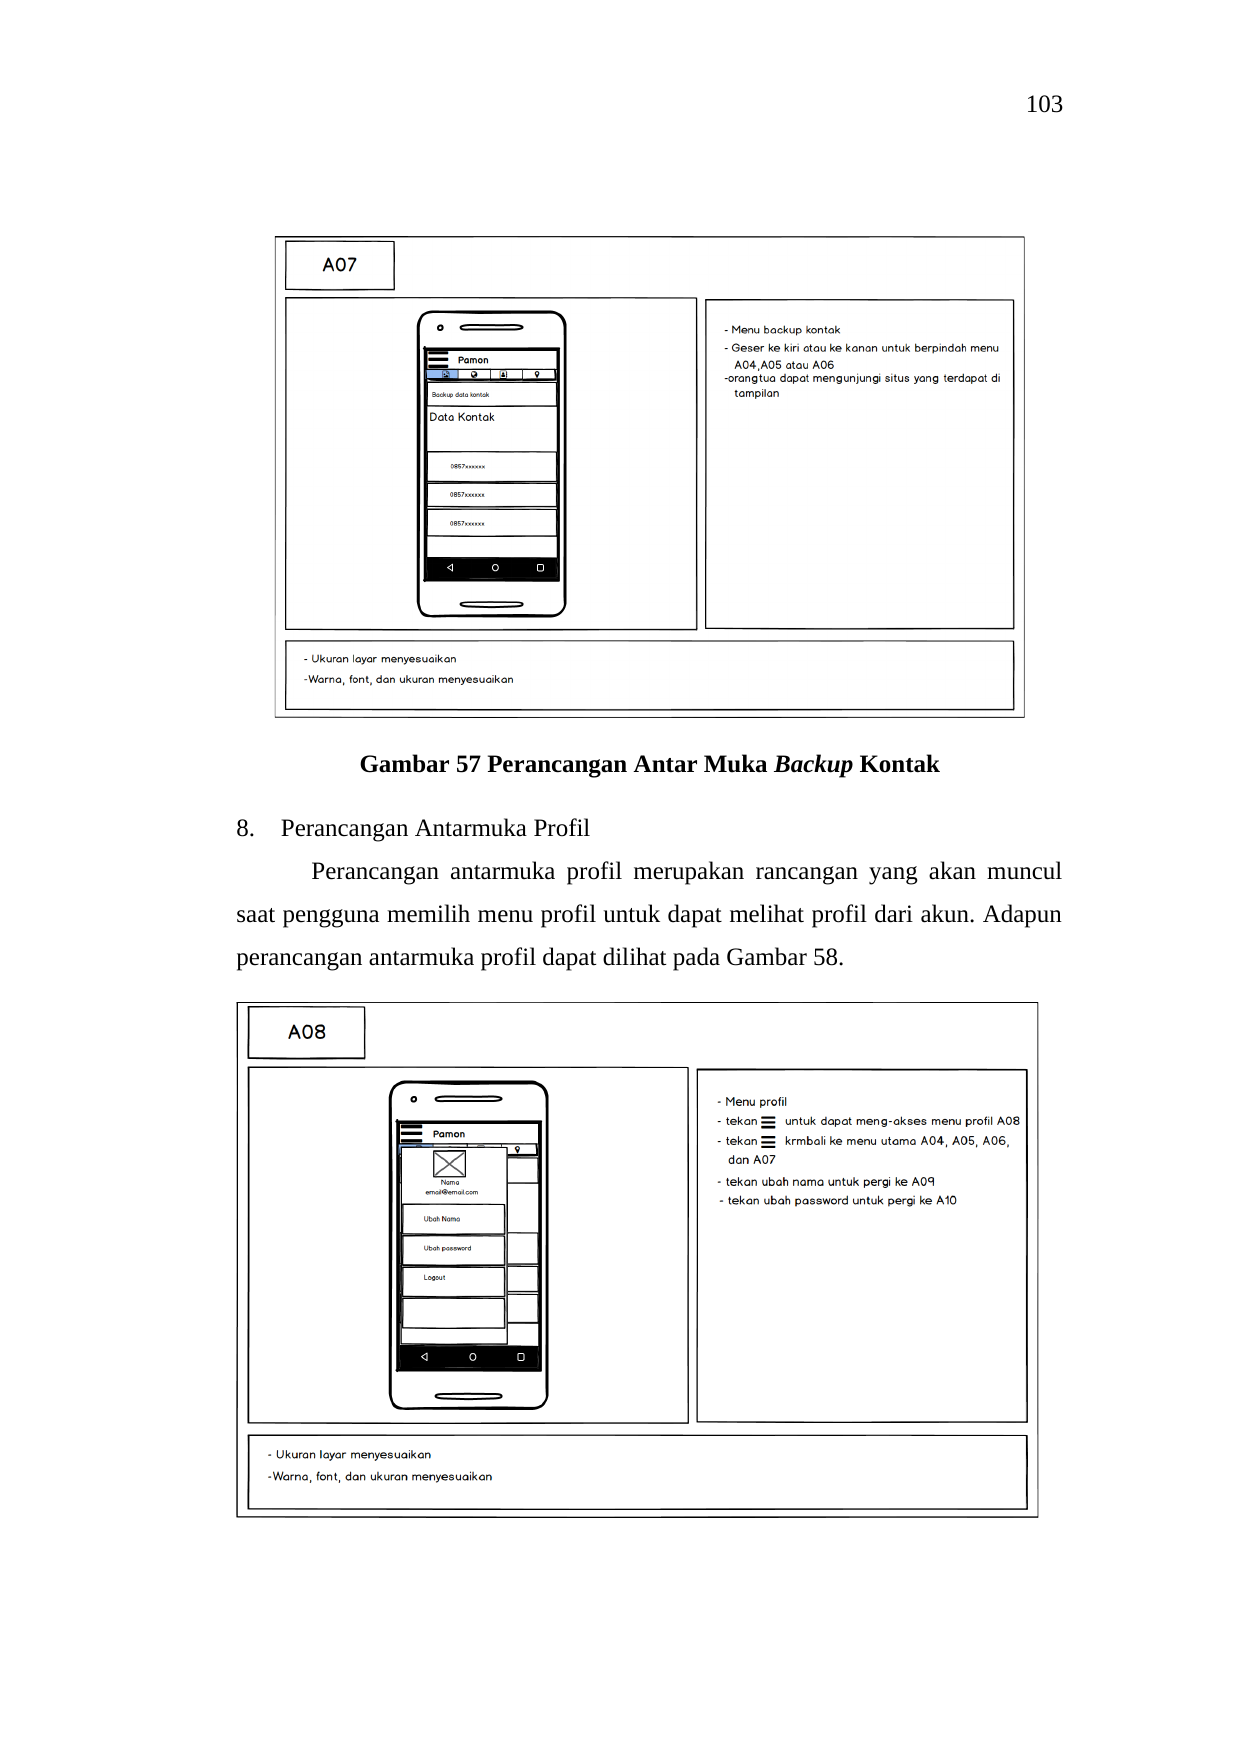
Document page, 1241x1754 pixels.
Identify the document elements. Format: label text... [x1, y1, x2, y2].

text Gambar 57 Perancangan Antar Muka Backup Kontak [236, 749, 1063, 778]
list Perancangan Antarmuka Profil [236, 813, 1063, 842]
text Perancangan antarmuka profil merupakan rancangan yang akan muncul saat pengguna memilih menu profil untuk dapat melihat profil dari akun. Adapun perancangan antarmuka profil dapat dilihat pada Gambar 58. [236, 856, 1063, 971]
picture [236, 1002, 1039, 1518]
picture [274, 236, 1025, 718]
